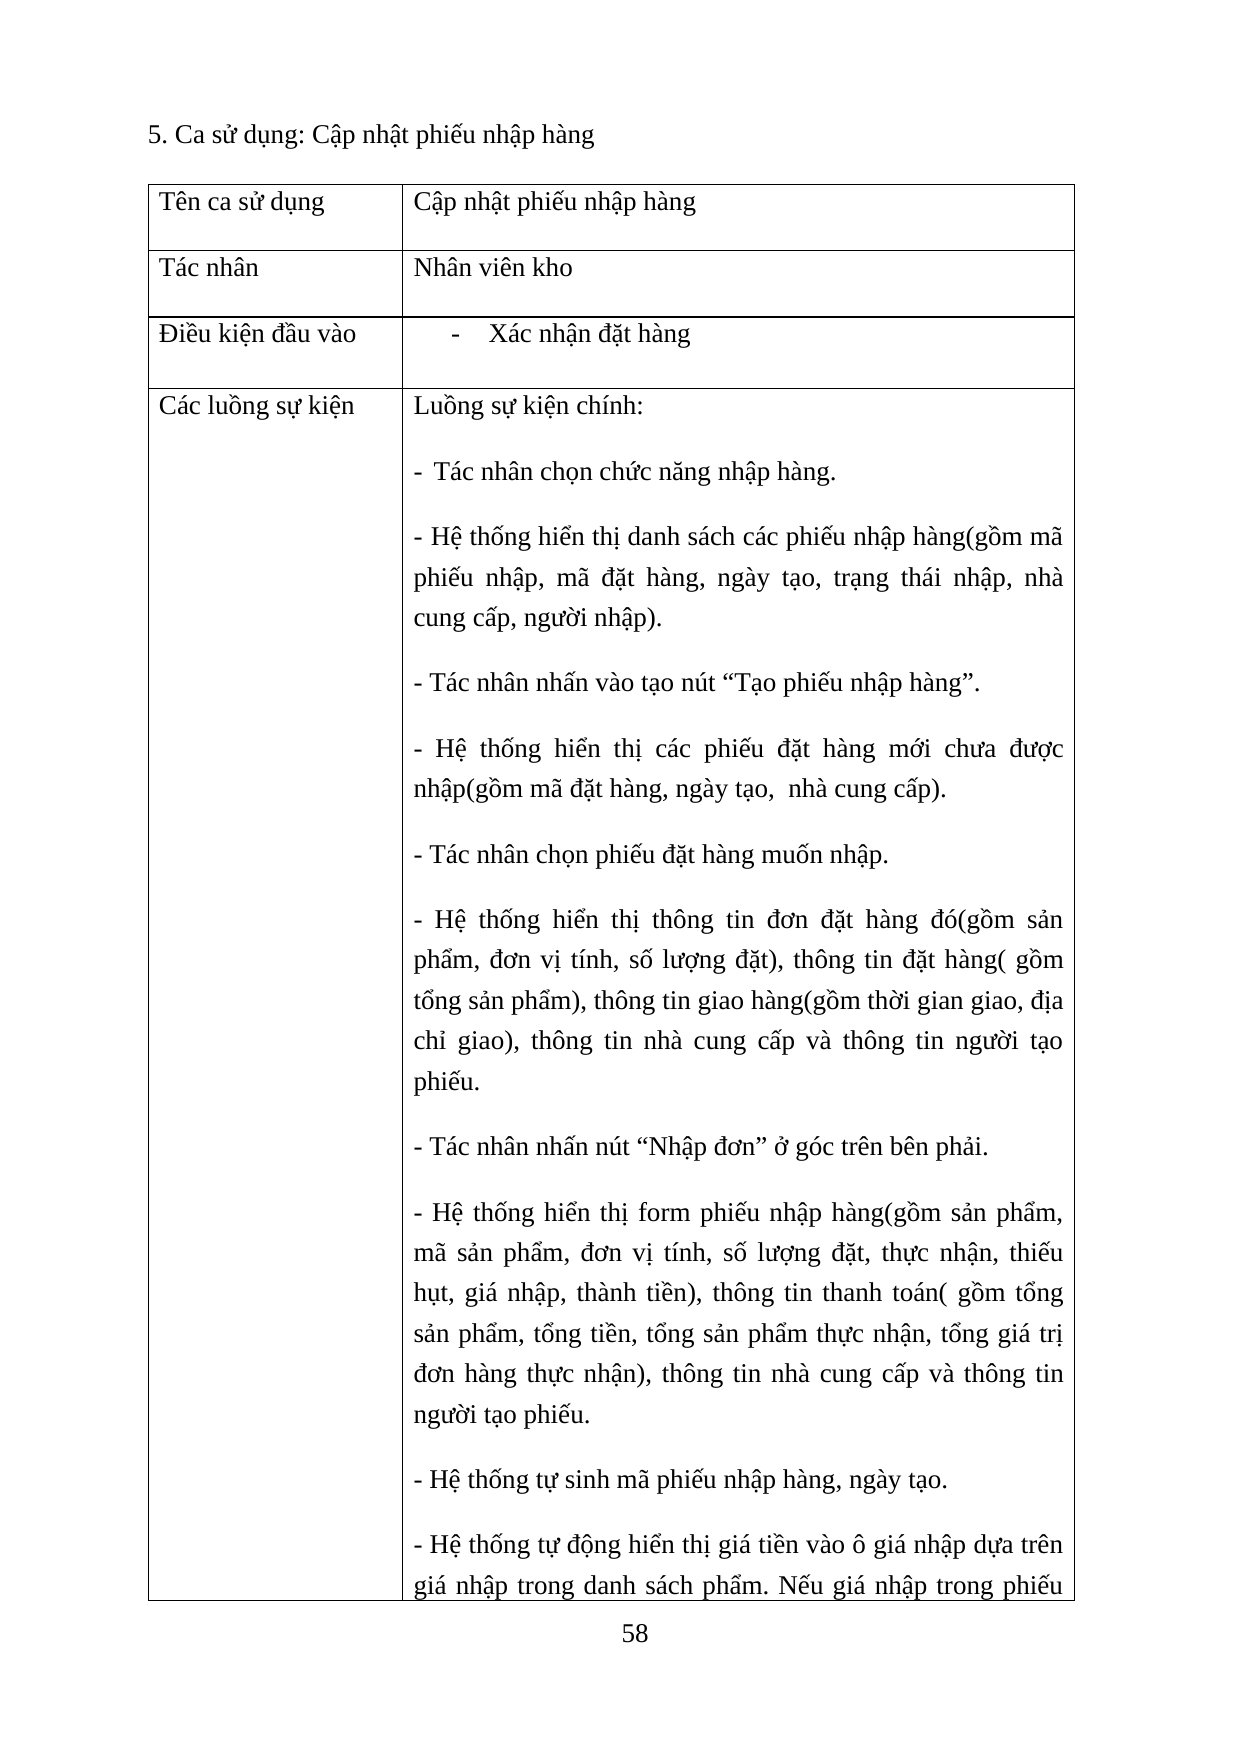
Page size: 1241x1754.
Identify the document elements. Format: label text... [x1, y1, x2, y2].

table_cell Các luồng sự kiện [149, 389, 402, 1600]
text 5. Ca sử dụng: Cập nhật phiếu nhập hàng [148, 118, 1122, 149]
table_cell Điều kiện đầu vào [149, 318, 402, 388]
table_cell Tác nhân [149, 251, 402, 316]
table_cell Xác nhận đặt hàng [403, 318, 1074, 388]
table_header Cập nhật phiếu nhập hàng [403, 185, 1074, 250]
table_cell Nhân viên kho [403, 251, 1074, 316]
table_header Tên ca sử dụng [149, 185, 402, 250]
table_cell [403, 389, 1074, 1600]
